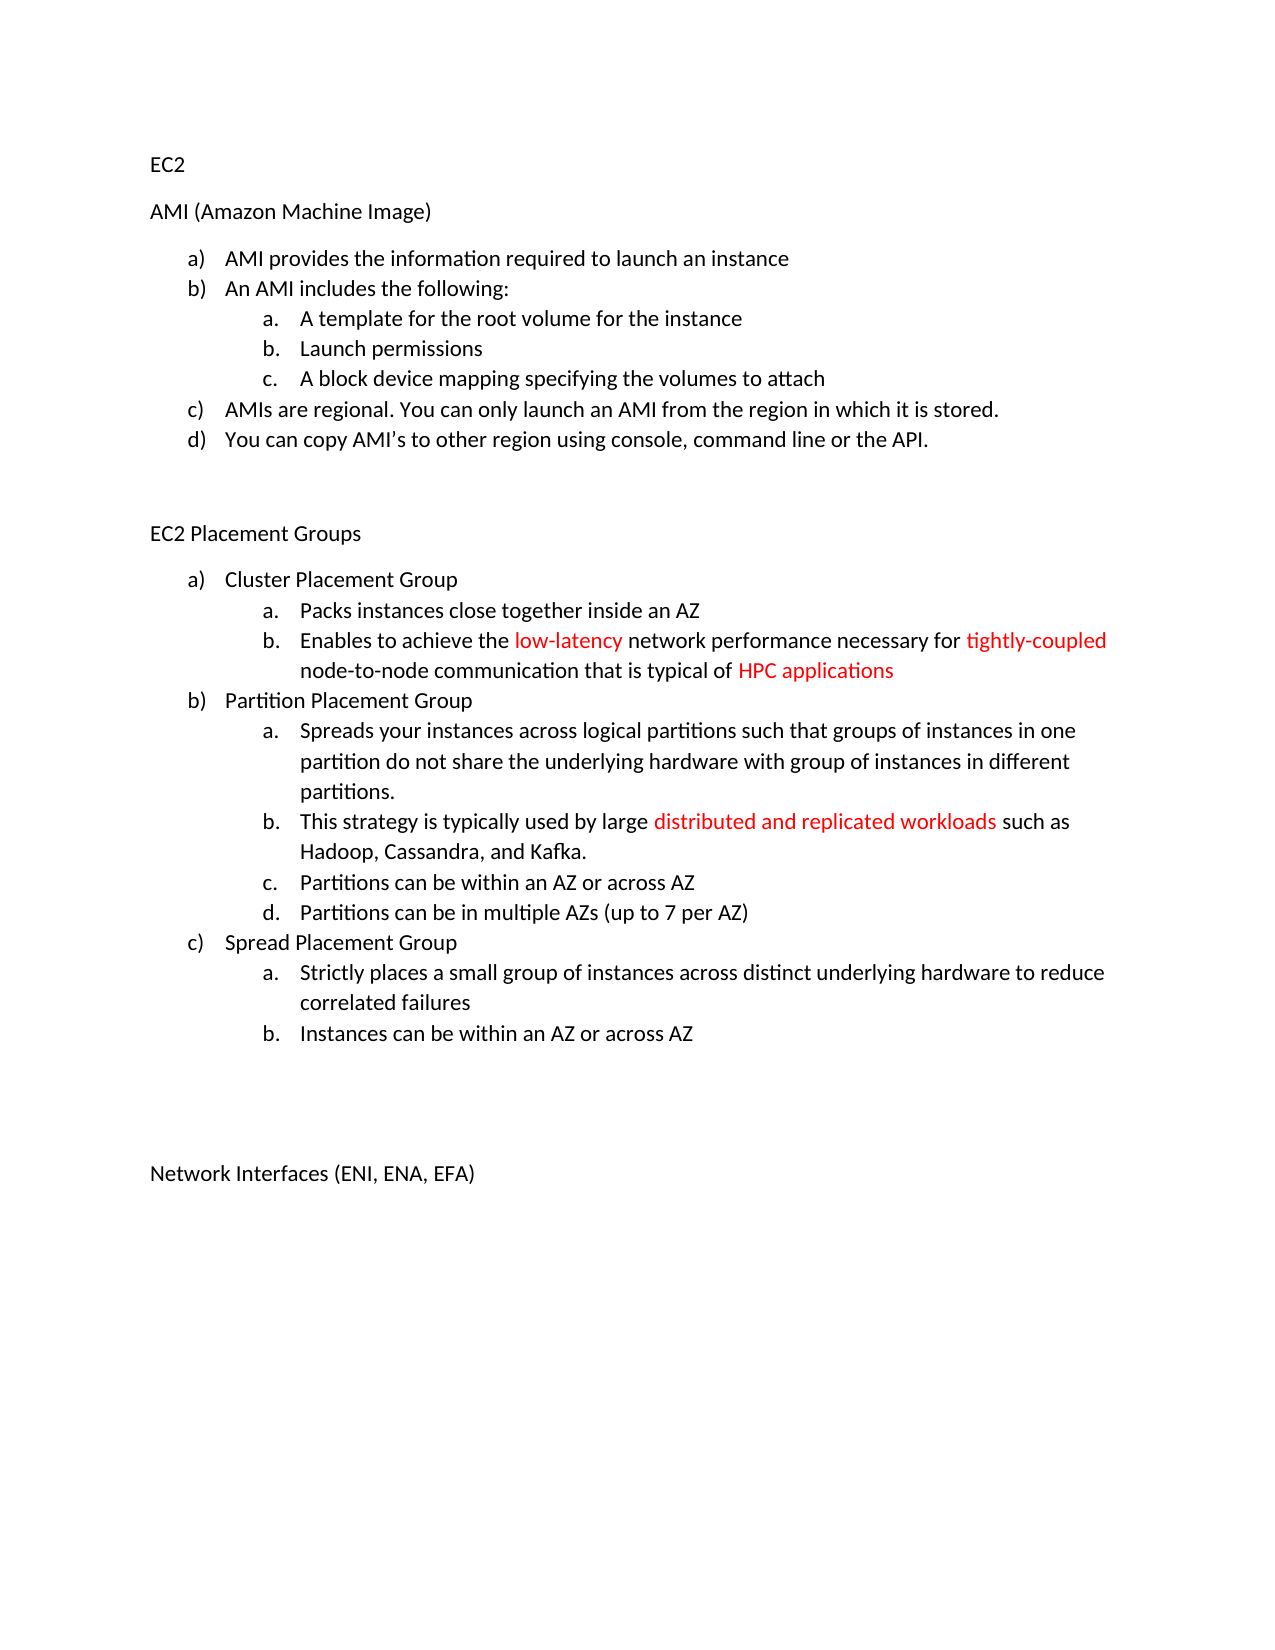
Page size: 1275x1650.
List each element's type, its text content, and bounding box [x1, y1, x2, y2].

list AMI provides the information required to launch an instance [187, 244, 1125, 272]
list Launch permissions [262, 334, 1125, 362]
text Network Interfaces (ENI, ENA, EFA) [150, 1159, 1125, 1187]
list Cluster Placement Group [187, 566, 1125, 594]
list Strictly places a small group of instances across distinct underlying hardware to reduce correlated failures [262, 958, 1125, 1017]
list Packs instances close together inside an AZ [262, 596, 1125, 624]
list Partitions can be within an AZ or across AZ [262, 868, 1125, 896]
list A template for the root volume for the instance [262, 304, 1125, 332]
list This strategy is typically used by large distributed and replicated workloads such as Hadoop, Cassandra, and Kafka. [262, 807, 1125, 866]
list Instances can be within an AZ or across AZ [262, 1019, 1125, 1047]
text AMI (Amazon Machine Image) [150, 197, 1125, 225]
list Partitions can be in multiple AZs (up to 7 per AZ) [262, 898, 1125, 926]
list Enables to achieve the low-latency network performance necessary for tightly-coupled node-to-node communication that is typical of HPC applications [262, 626, 1125, 684]
list You can copy AMI’s to other region using console, command line or the API. [187, 425, 1125, 453]
text EC2 [150, 150, 1125, 178]
list Spreads your instances across logical partitions such that groups of instances in one partition do not share the underlying hardware with group of instances in different partitions. [262, 717, 1125, 805]
list AMIs are regional. You can only launch an AMI from the region in which it is stored. [187, 395, 1125, 423]
list Partition Placement Group [187, 686, 1125, 714]
text EC2 Placement Groups [150, 519, 1125, 547]
list An AMI includes the following: [187, 274, 1125, 302]
list Spread Placement Group [187, 928, 1125, 956]
list A block device mapping specifying the volumes to attach [262, 364, 1125, 393]
